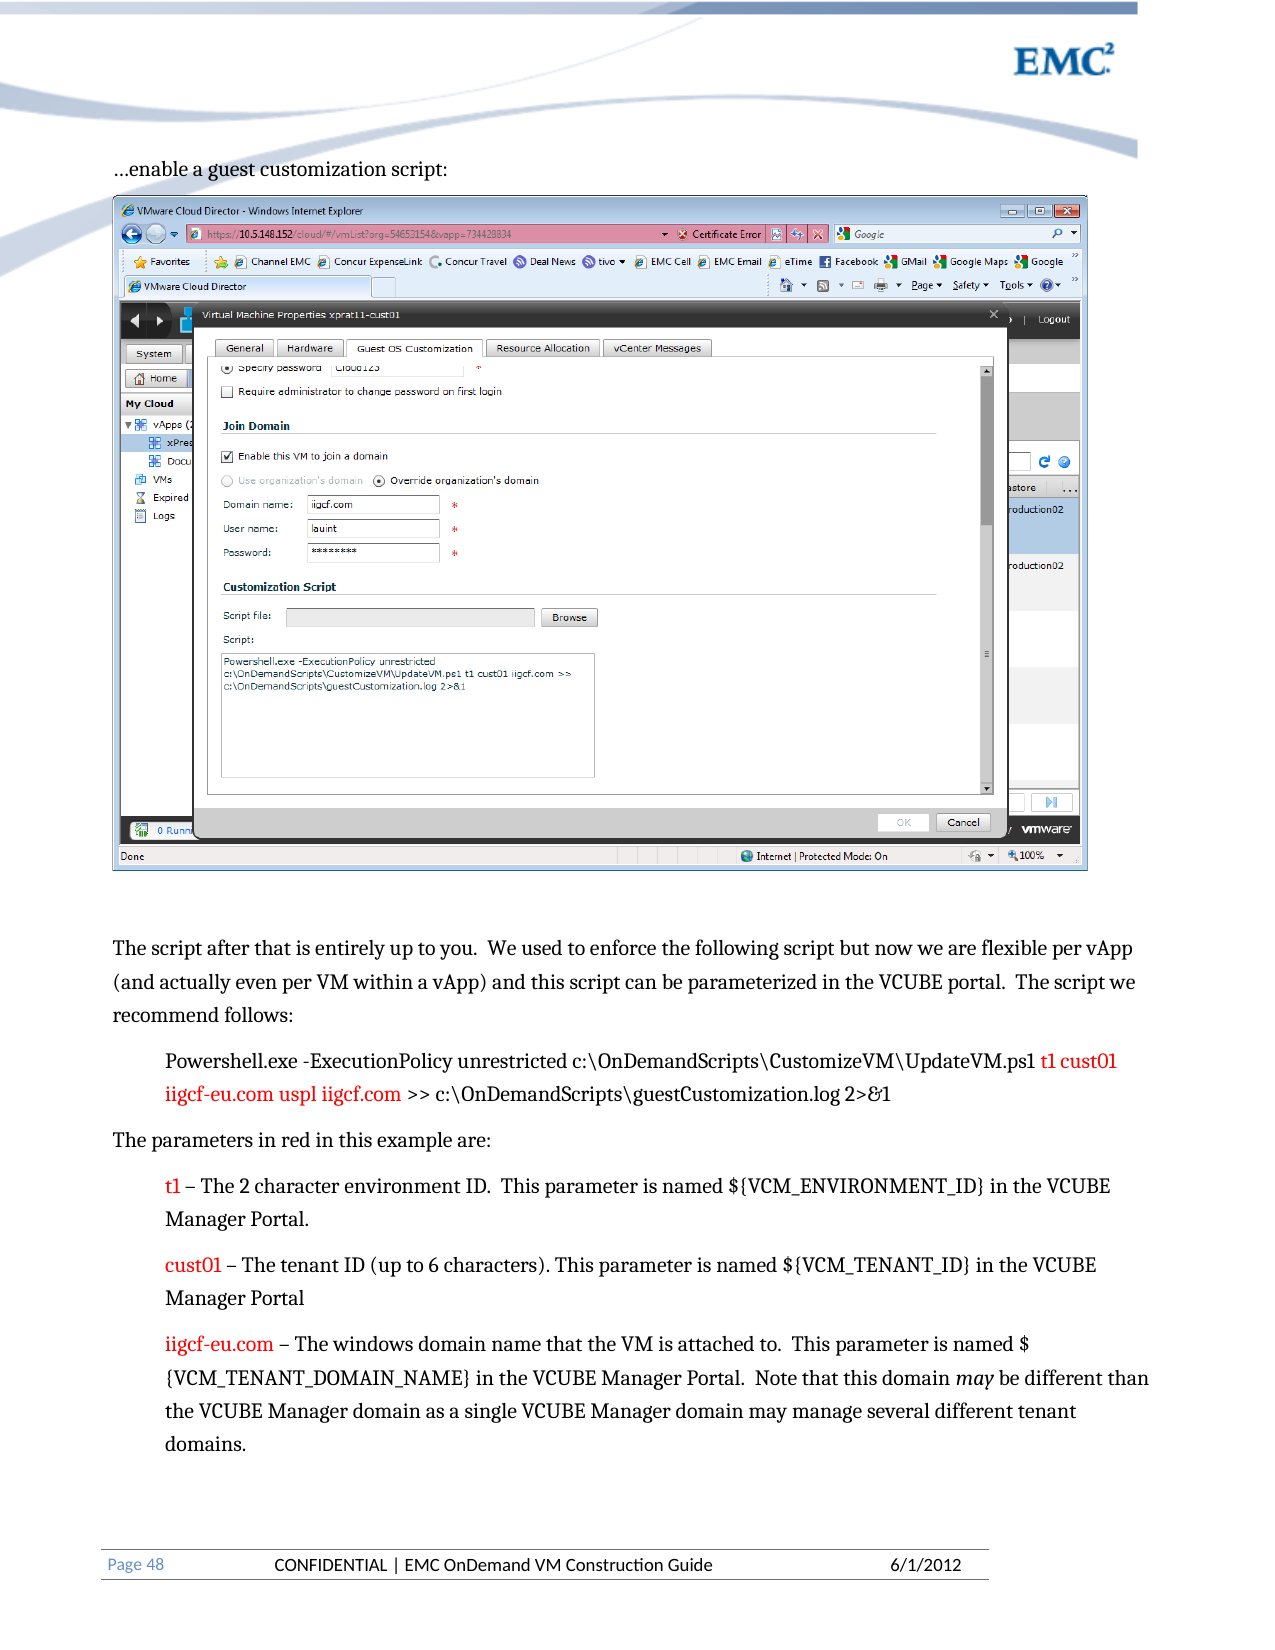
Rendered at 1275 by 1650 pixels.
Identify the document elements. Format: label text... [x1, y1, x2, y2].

text t1 – The 2 character environment ID. This parameter is named ${VCM_ENVIRONMENT_ID} in the VCUBE Manager Portal. [165, 1167, 1162, 1233]
text …enable a guest customization script: [112, 150, 1162, 183]
text The parameters in red in this example are: [112, 1121, 1162, 1154]
text cust01 – The tenant ID (up to 6 characters). This parameter is named ${VCM_TENANT_ID} in the VCUBE Manager Portal [165, 1246, 1162, 1312]
text The script after that is entirely up to you. We used to enforce the following script but now we are flexible per vApp (and actually even per VM within a vApp) and this script can be parameterized in the VCUBE portal. The script we recommend follows: [112, 929, 1162, 1029]
text iigcf-eu.com – The windows domain name that the VM is attached to. This parameter is named ${VCM_TENANT_DOMAIN_NAME} in the VCUBE Manager Portal. Note that this domain may be different than the VCUBE Manager domain as a single VCUBE Manager domain may manage several different tenant domains. [165, 1325, 1162, 1458]
text Powershell.exe -ExecutionPolicy unrestricted c:\OnDemandScripts\CustomizeVM\UpdateVM.ps1 t1 cust01 iigcf-eu.com uspl iigcf.com >> c:\OnDemandScripts\guestCustomization.log 2>&1 _xPresso_ [165, 1042, 1162, 1108]
picture [0, 0, 1141, 871]
